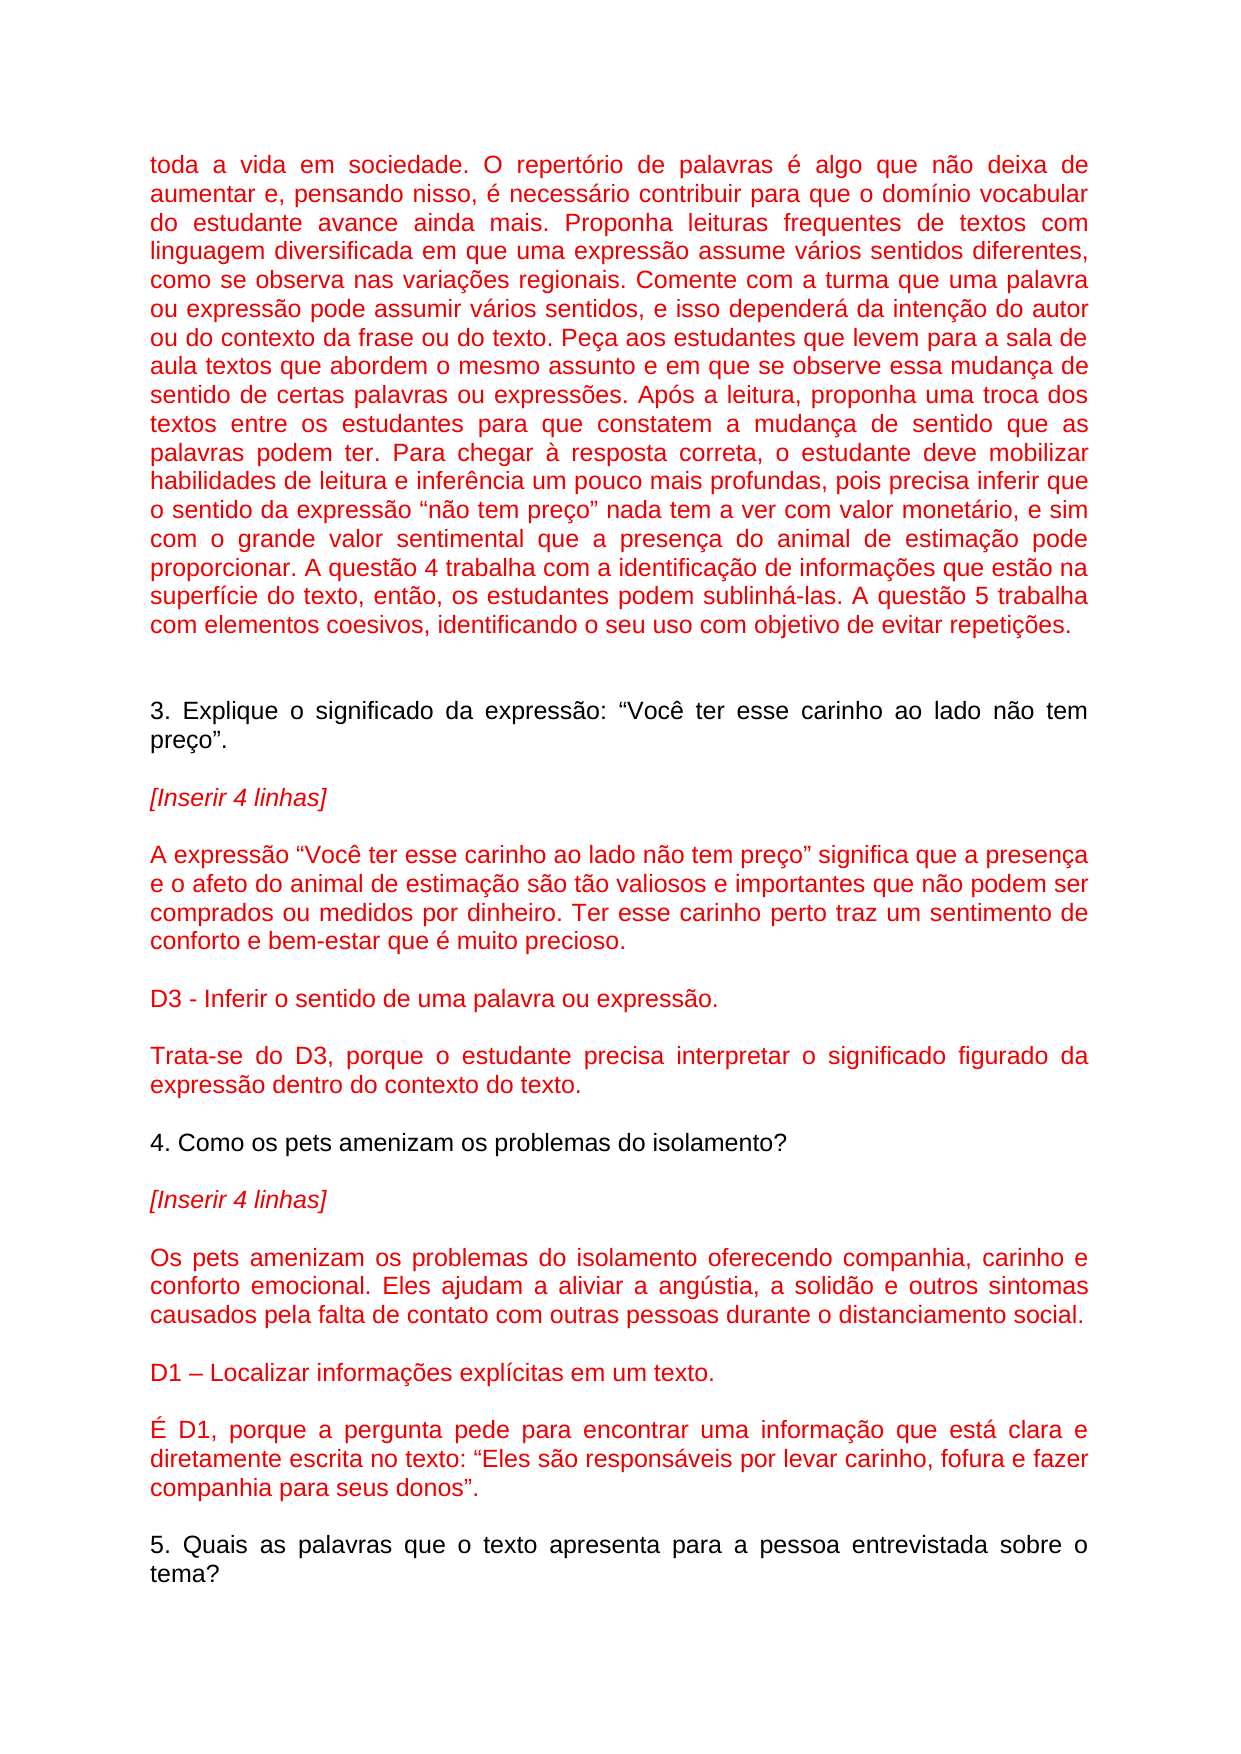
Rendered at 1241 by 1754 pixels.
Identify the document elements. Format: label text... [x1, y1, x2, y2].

text Trata-se do D3, porque o estudante precisa interpretar o significado figurado da expressão dentro do contexto do texto. [150, 1041, 1090, 1099]
text 5. Quais as palavras que o texto apresenta para a pessoa entrevistada sobre o tema? [150, 1530, 1090, 1587]
text 4. Como os pets amenizam os problemas do isolamento? [150, 1127, 1090, 1156]
text A expressão “Você ter esse carinho ao lado não tem preço” significa que a presença e o afeto do animal de estimação são tão valiosos e importantes que não podem ser comprados ou medidos por dinheiro. Ter esse carinho perto traz um sentimento de conforto e bem-estar que é muito precioso. [150, 840, 1090, 955]
text [Inserir 4 linhas] [150, 782, 1090, 811]
text 3. Explique o significado da expressão: “Você ter esse carinho ao lado não tem preço”. [150, 696, 1090, 754]
text D1 – Localizar informações explícitas em um texto. [150, 1357, 1090, 1386]
text D3 - Inferir o sentido de uma palavra ou expressão. [150, 984, 1090, 1012]
text É D1, porque a pergunta pede para encontrar uma informação que está clara e diretamente escrita no texto: “Eles são responsáveis por levar carinho, fofura e fazer companhia para seus donos”. [150, 1415, 1090, 1501]
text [150, 150, 1090, 639]
text [Inserir 4 linhas] [150, 1185, 1090, 1214]
text Os pets amenizam os problemas do isolamento oferecendo companhia, carinho e conforto emocional. Eles ajudam a aliviar a angústia, a solidão e outros sintomas causados pela falta de contato com outras pessoas durante o distanciamento social. [150, 1242, 1090, 1329]
